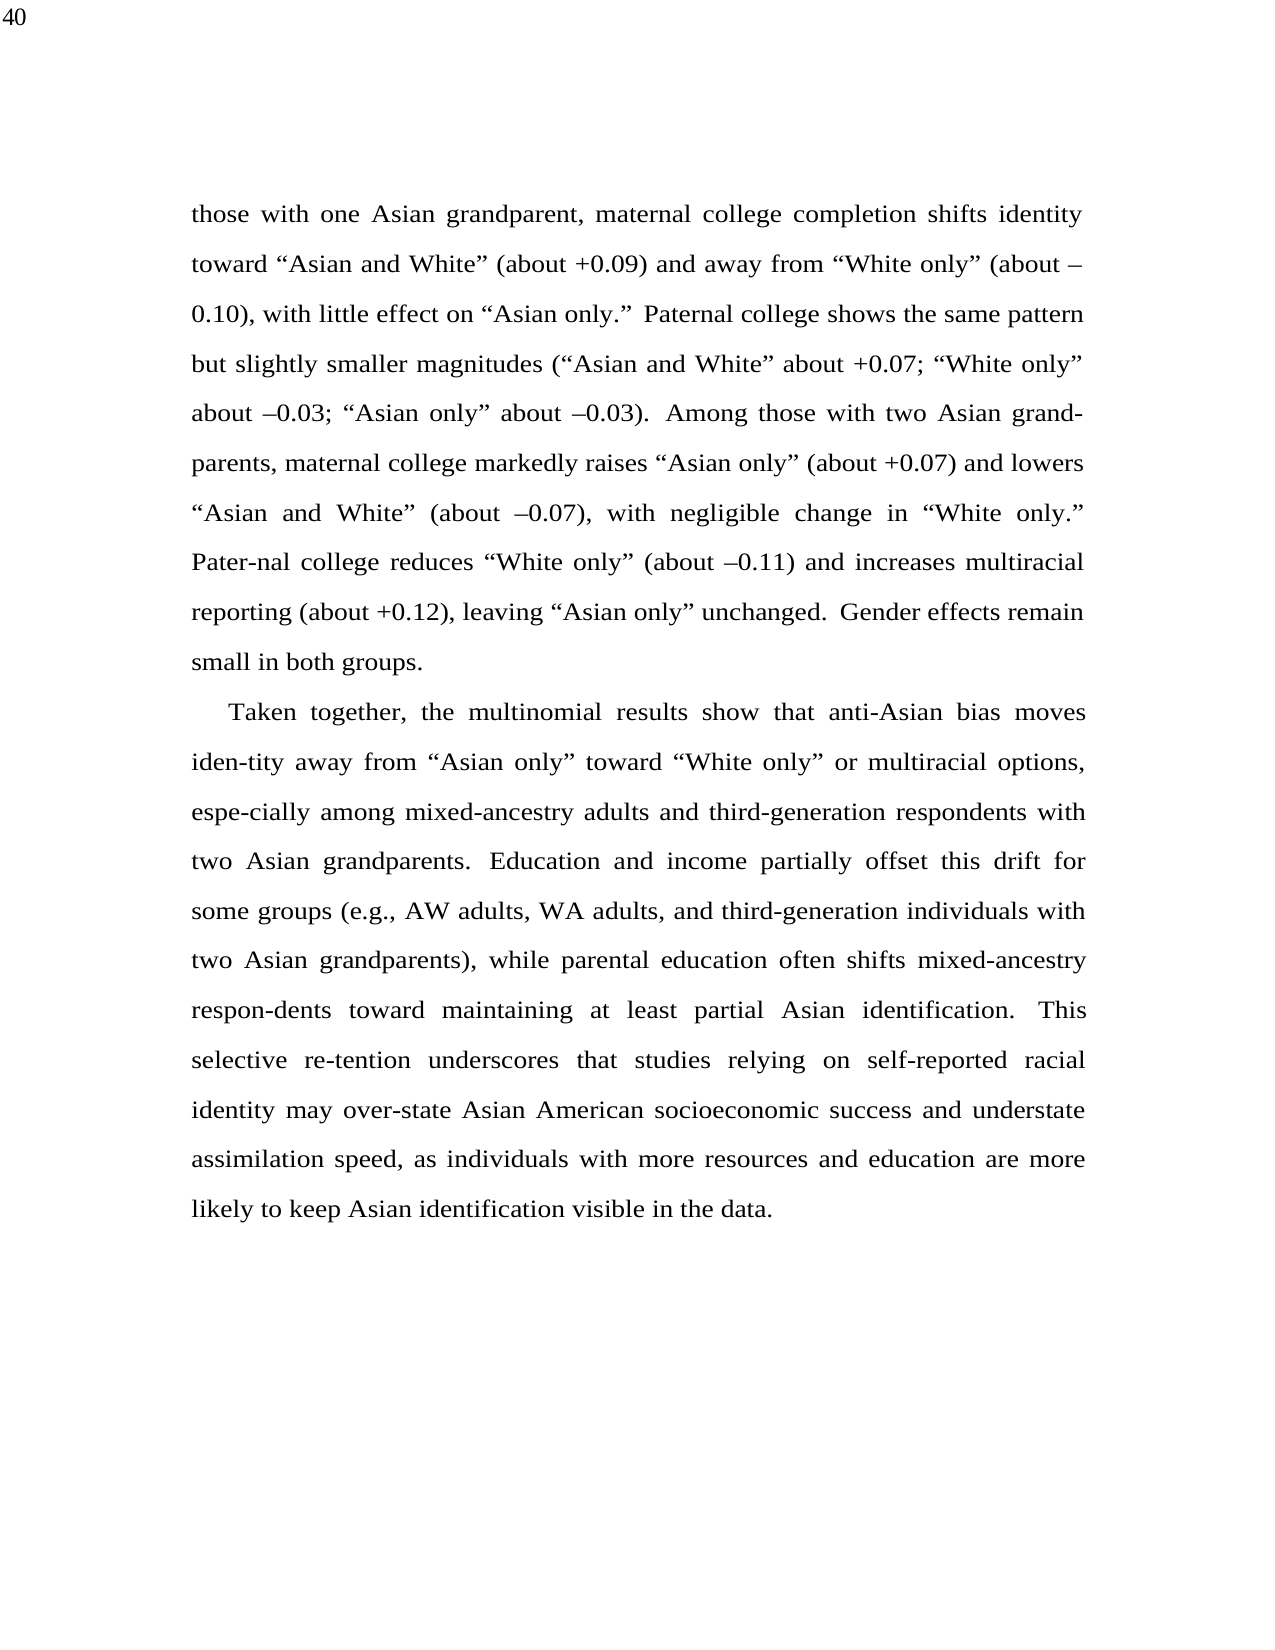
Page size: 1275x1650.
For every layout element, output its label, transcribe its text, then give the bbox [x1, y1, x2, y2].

text Taken together, the multinomial results show that anti-Asian bias moves iden-tity away from “Asian only” toward “White only” or multiracial options, espe-cially among mixed-ancestry adults and third-generation respondents with two Asian grandparents. Education and income partially offset this drift for some groups (e.g., AW adults, WA adults, and third-generation individuals with two Asian grandparents), while parental education often shifts mixed-ancestry respon-dents toward maintaining at least partial Asian identification. This selective re-tention underscores that studies relying on self-reported racial identity may over-state Asian American socioeconomic success and understate assimilation speed, as individuals with more resources and education are more likely to keep Asian identification visible in the data. [191, 697, 1087, 1223]
text those with one Asian grandparent, maternal college completion shifts identity toward “Asian and White” (about +0.09) and away from “White only” (about – 0.10), with little effect on “Asian only.” Paternal college shows the same pattern but slightly smaller magnitudes (“Asian and White” about +0.07; “White only” about –0.03; “Asian only” about –0.03). Among those with two Asian grand-parents, maternal college markedly raises “Asian only” (about +0.07) and lowers “Asian and White” (about –0.07), with negligible change in “White only.” Pater-nal college reduces “White only” (about –0.11) and increases multiracial reporting (about +0.12), leaving “Asian only” unchanged. Gender effects remain small in both groups. [191, 199, 1084, 676]
